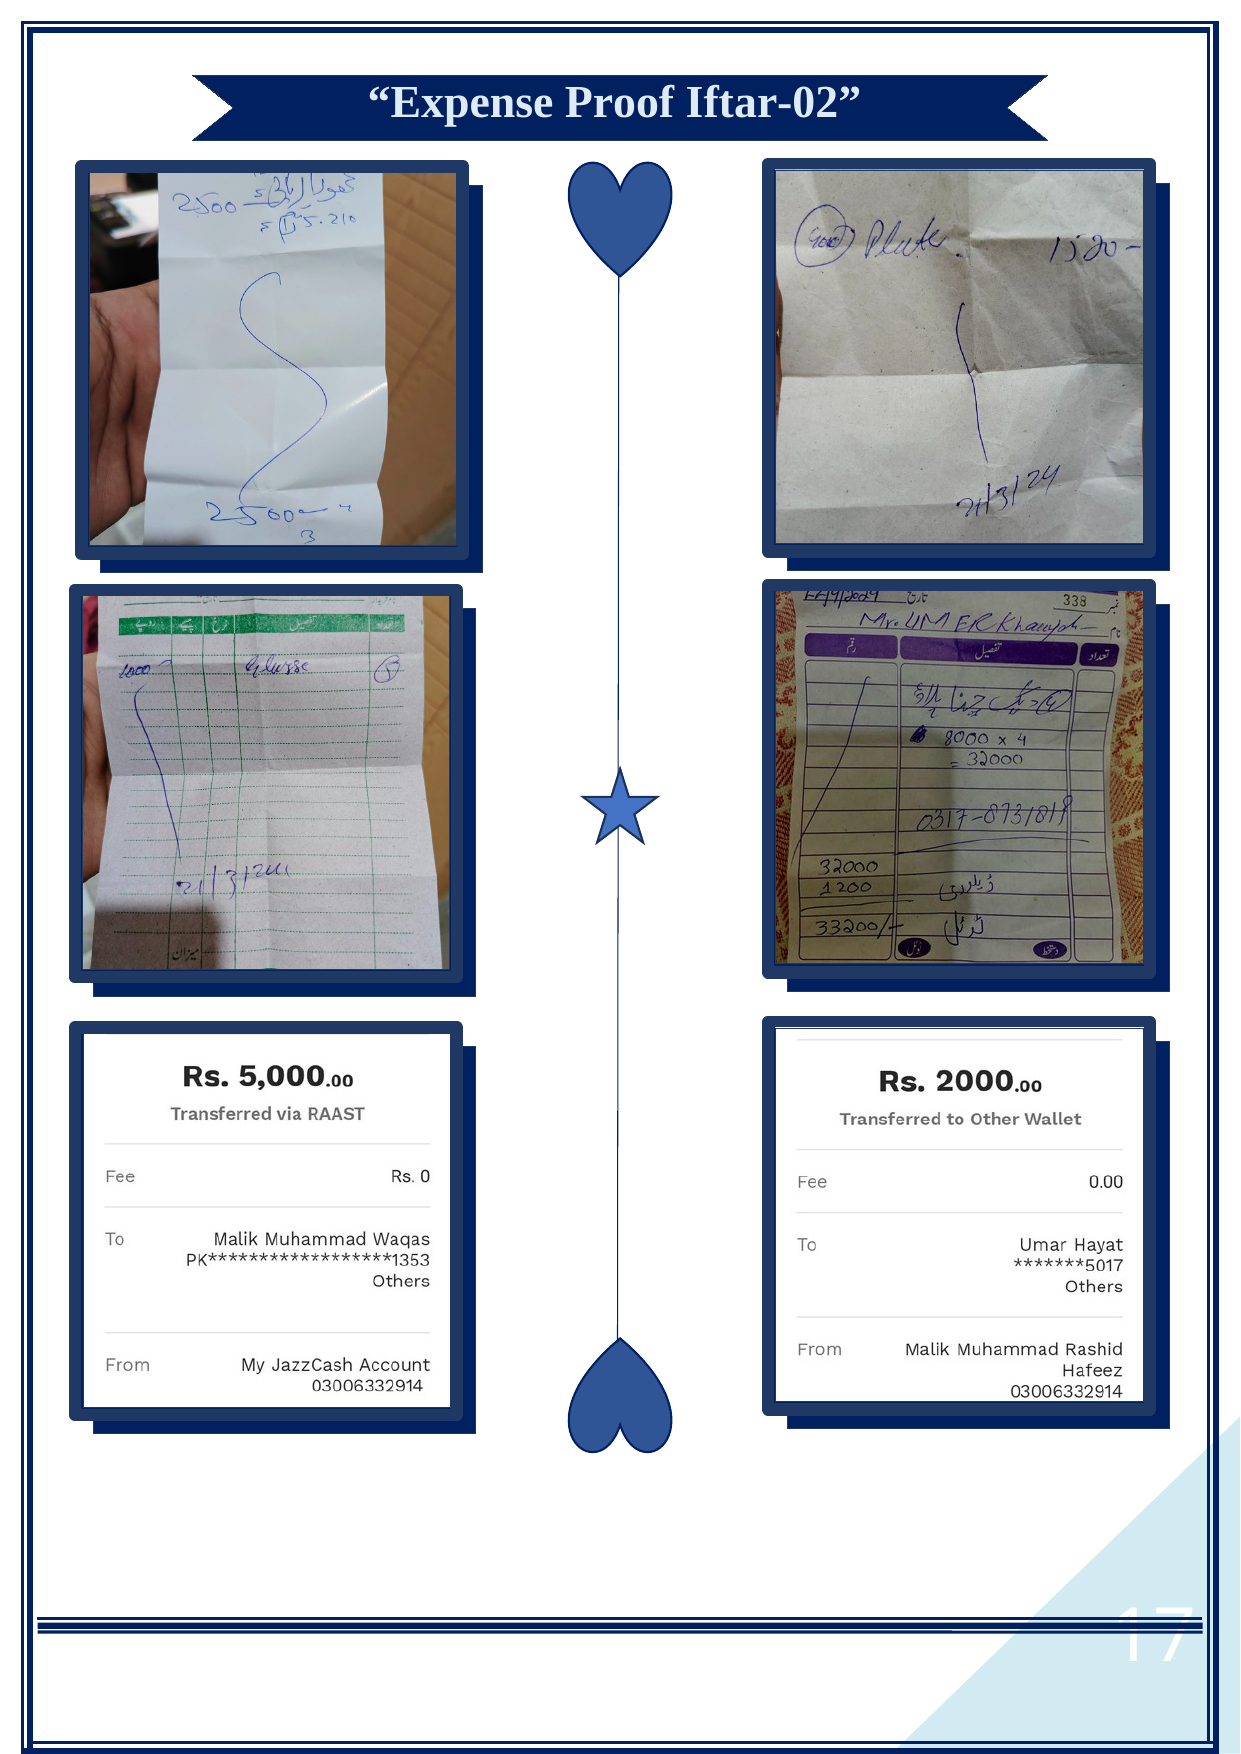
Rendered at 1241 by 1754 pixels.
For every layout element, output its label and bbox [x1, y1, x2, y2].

picture [90, 173, 456, 545]
picture [776, 171, 1143, 543]
picture [83, 596, 449, 969]
picture [776, 591, 1143, 963]
picture [84, 1034, 450, 1407]
picture [776, 1029, 1143, 1401]
